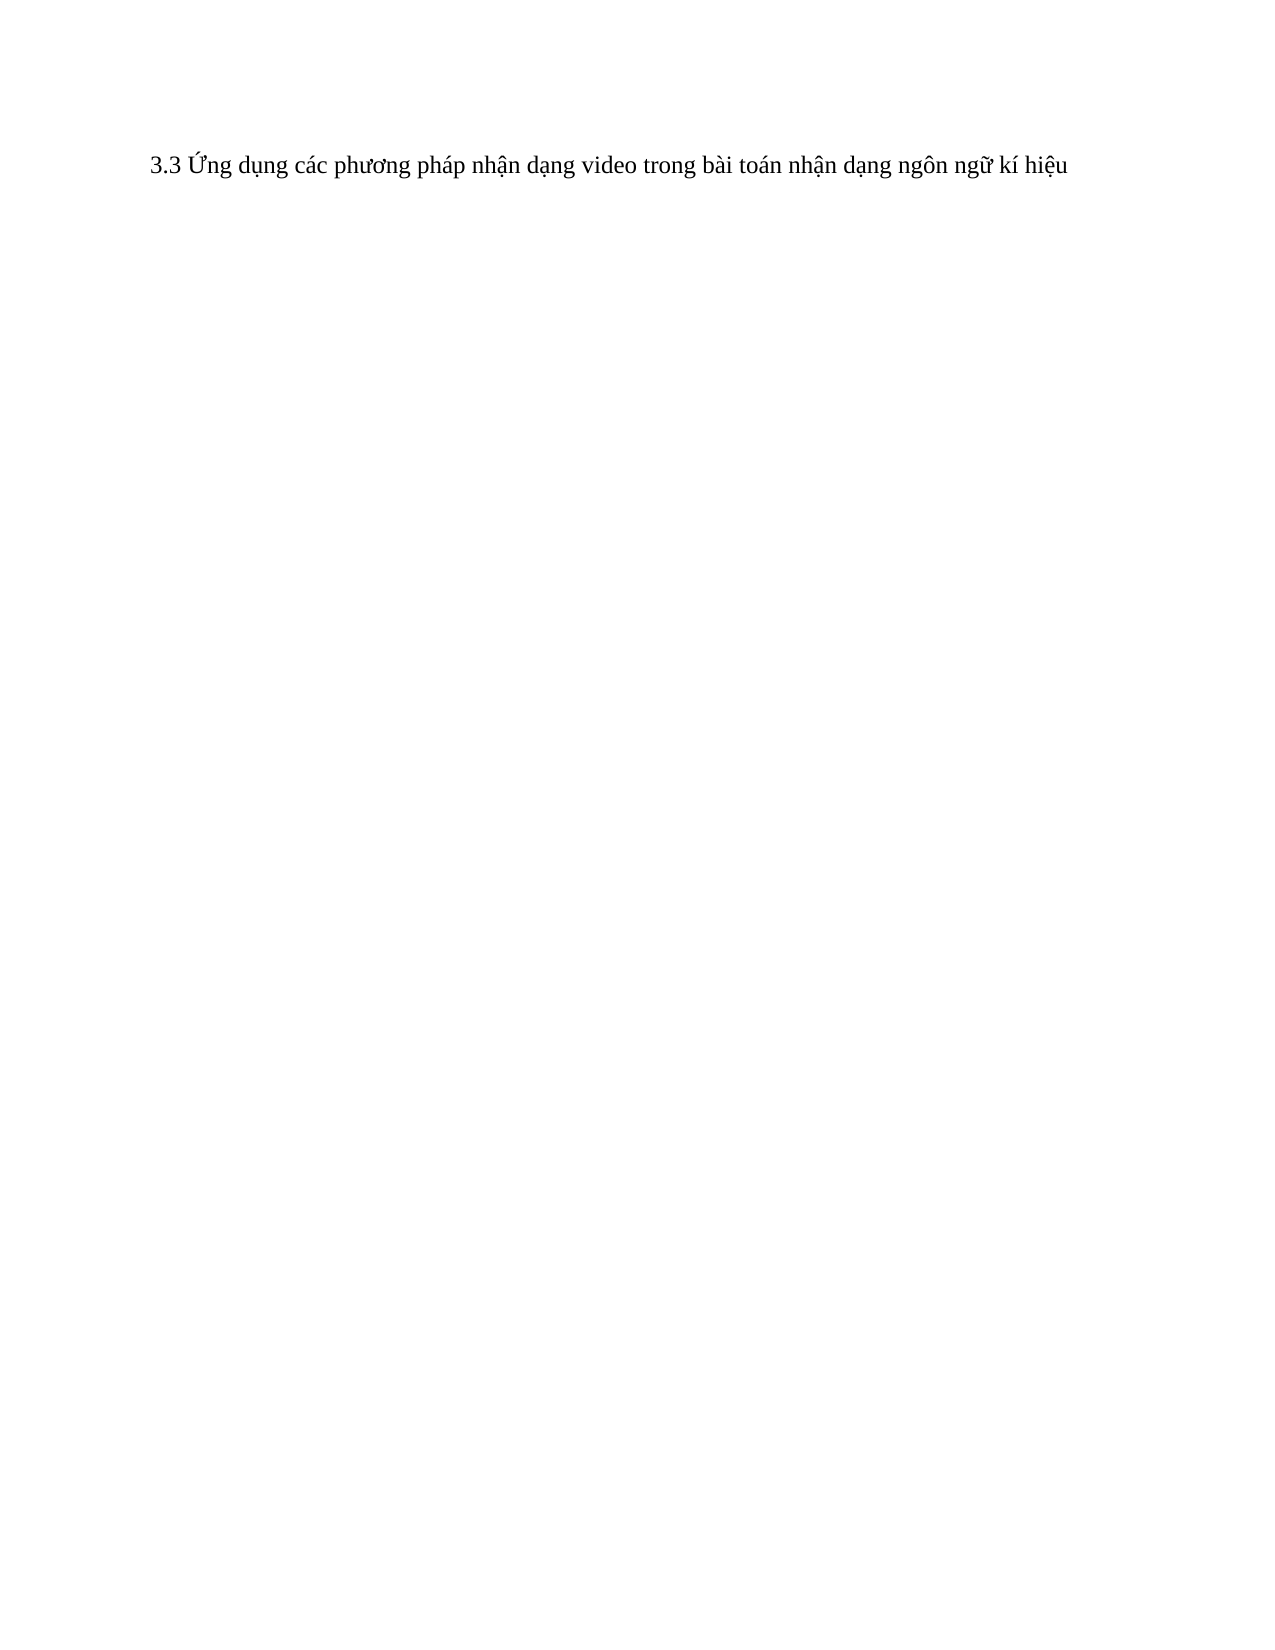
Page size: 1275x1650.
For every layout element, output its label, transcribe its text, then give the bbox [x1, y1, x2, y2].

text 3.3 Ứng dụng các phương pháp nhận dạng video trong bài toán nhận dạng ngôn ngữ kí hiệu [150, 150, 1125, 179]
